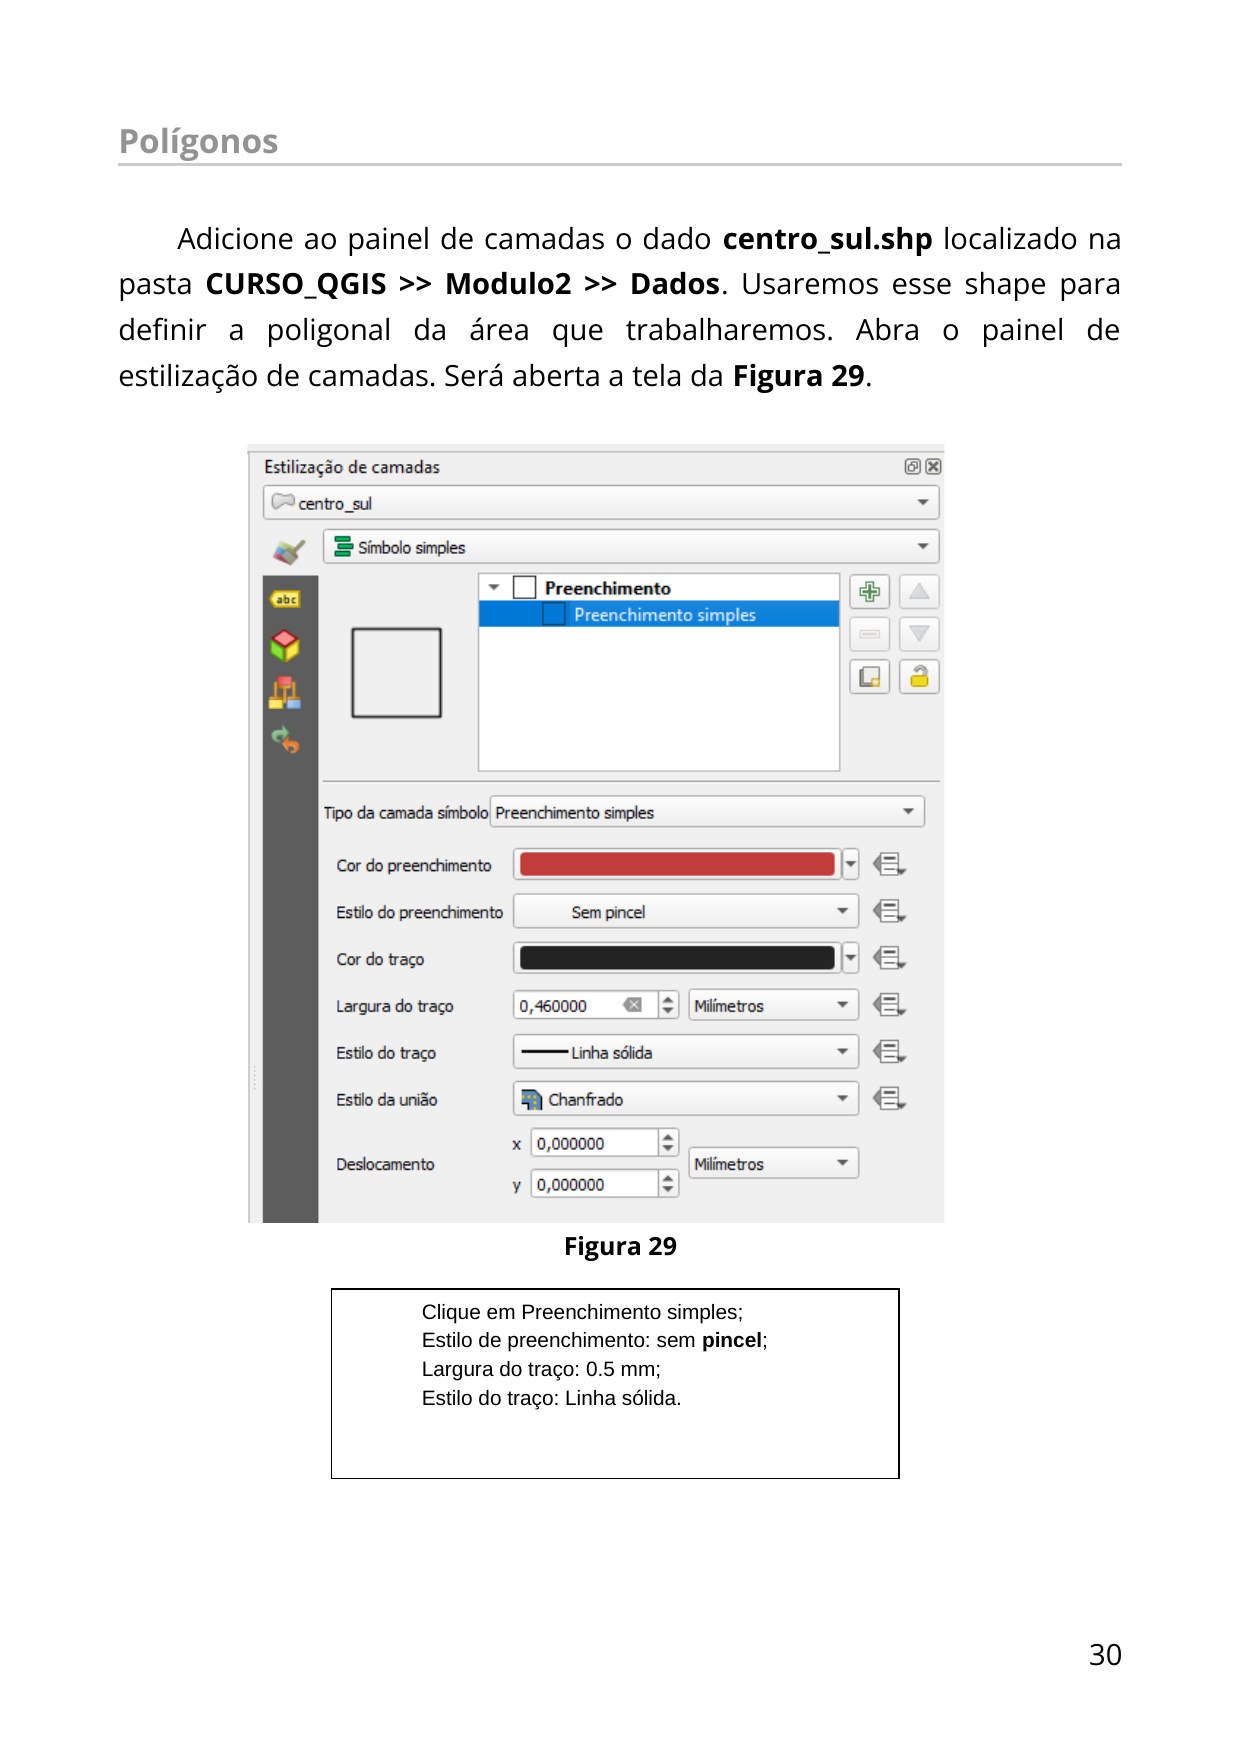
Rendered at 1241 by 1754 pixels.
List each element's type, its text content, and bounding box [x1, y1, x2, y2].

subtitle Polígonos [118, 118, 1122, 163]
text Adicione ao painel de camadas o dado centro_sul.shp localizado na pasta CURSO_QGIS >> Modulo2 >> Dados. Usaremos esse shape para definir a poligonal da área que trabalharemos. Abra o painel de estilização de camadas. Será aberta a tela da Figura 29. [118, 218, 1122, 394]
picture [247, 444, 946, 1223]
